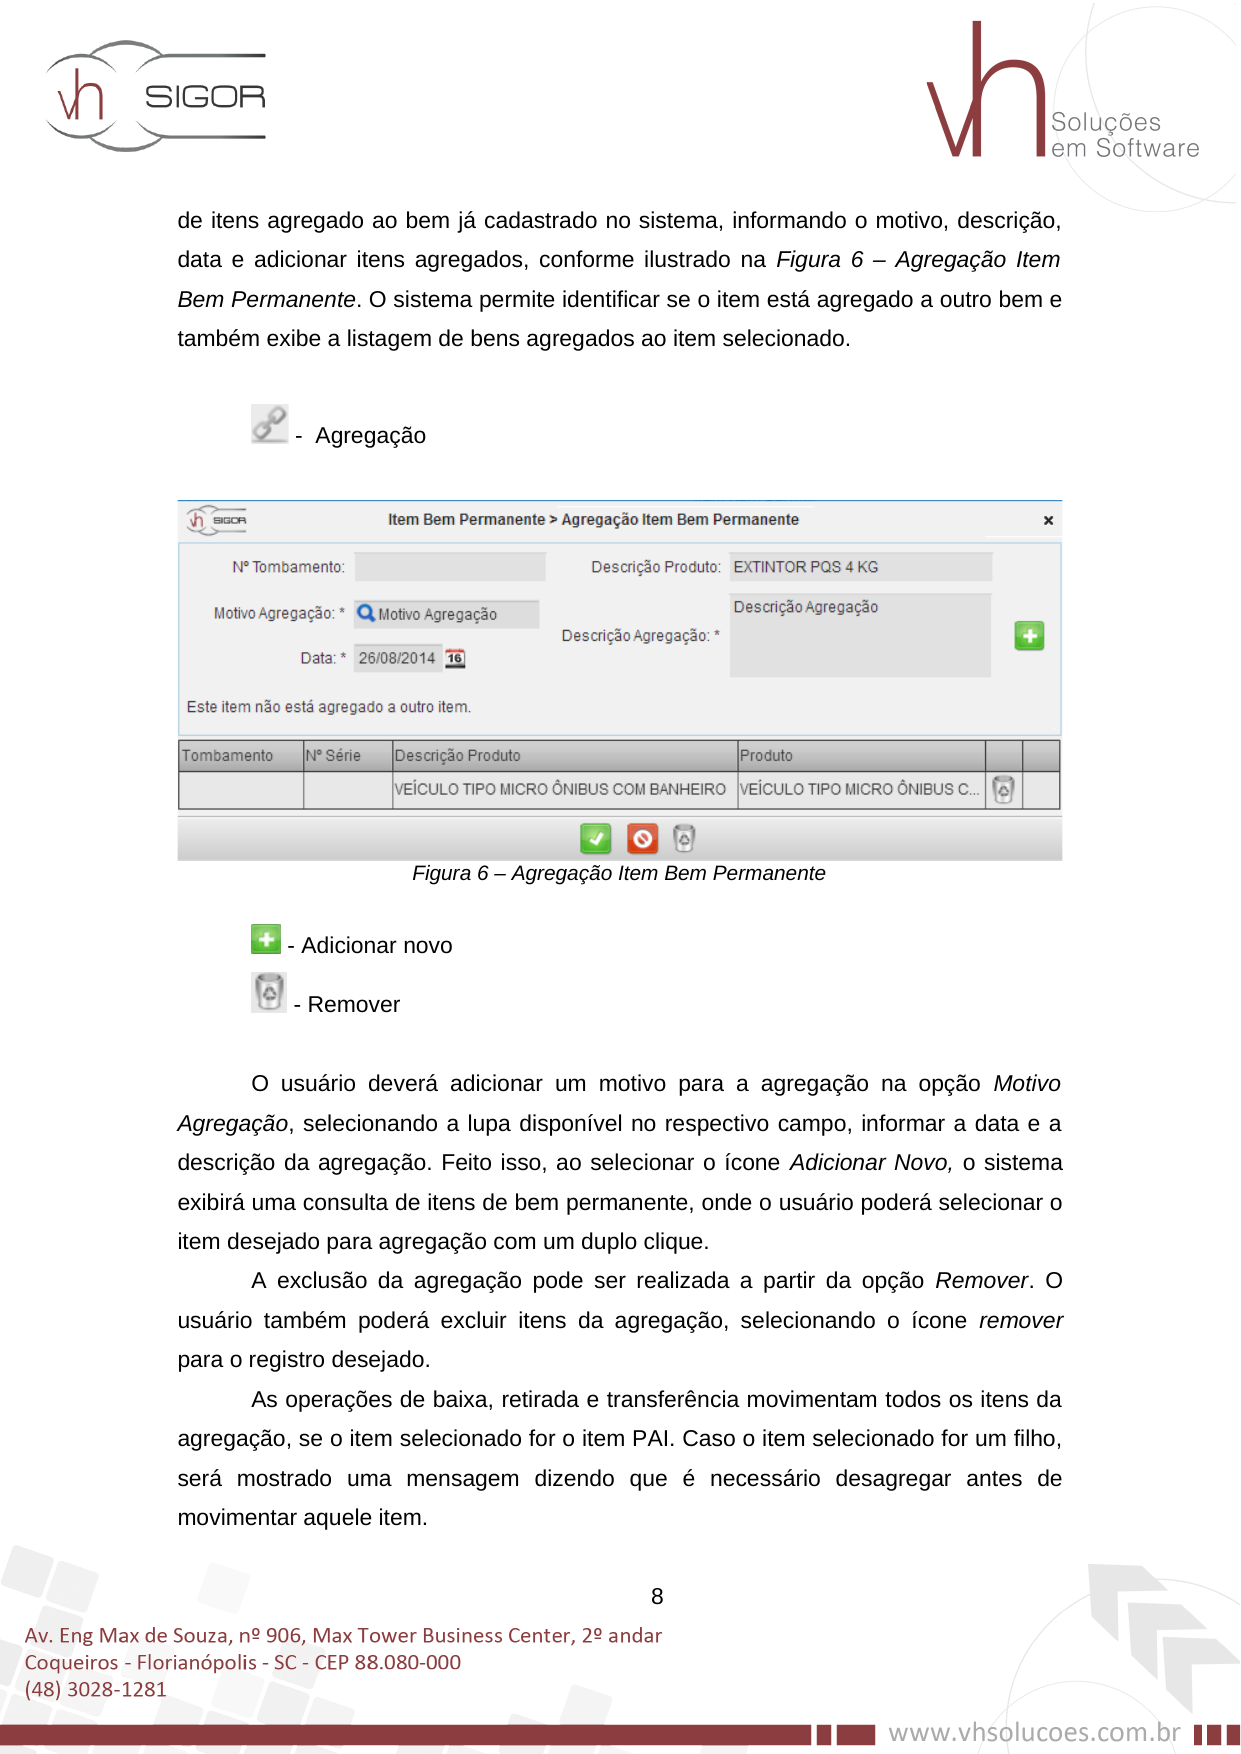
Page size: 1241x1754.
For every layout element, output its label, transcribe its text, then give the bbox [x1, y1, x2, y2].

picture [251, 924, 281, 954]
text - Remover [177, 972, 1063, 1017]
picture [45, 40, 266, 152]
picture [251, 404, 289, 444]
text Figura 6 – Agregação Item Bem Permanente [177, 861, 1063, 885]
text A exclusão da agregação pode ser realizada a partir da opção Remover. O usuário também poderá excluir itens da agregação, selecionando o ícone remover para o registro desejado. [177, 1267, 1063, 1373]
text As operações de baixa, retirada e transferência movimentam todos os itens da agregação, se o item selecionado for o item PAI. Caso o item selecionado for um filho, será mostrado uma mensagem dizendo que é necessário desagregar antes de movimentar aquele item. [177, 1386, 1063, 1531]
text - Adicionar novo [177, 924, 1063, 959]
picture [926, 3, 1236, 212]
picture [177, 500, 1063, 861]
picture [0, 1545, 1241, 1754]
text - Agregação [177, 404, 1063, 448]
picture [251, 972, 287, 1013]
text O usuário deverá adicionar um motivo para a agregação na opção Motivo Agregação, selecionando a lupa disponível no respectivo campo, informar a data e a descrição da agregação. Feito isso, ao selecionar o ícone Adicionar Novo, o sistema exibirá uma consulta de itens de bem permanente, onde o usuário poderá selecionar o item desejado para agregação com um duplo clique. [177, 1070, 1063, 1254]
